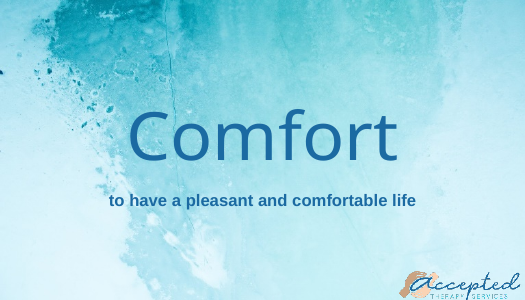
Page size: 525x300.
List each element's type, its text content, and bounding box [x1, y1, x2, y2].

picture [0, 0, 525, 300]
text to have a pleasant and comfortable life [39, 191, 486, 210]
subtitle Comfort [39, 89, 486, 180]
